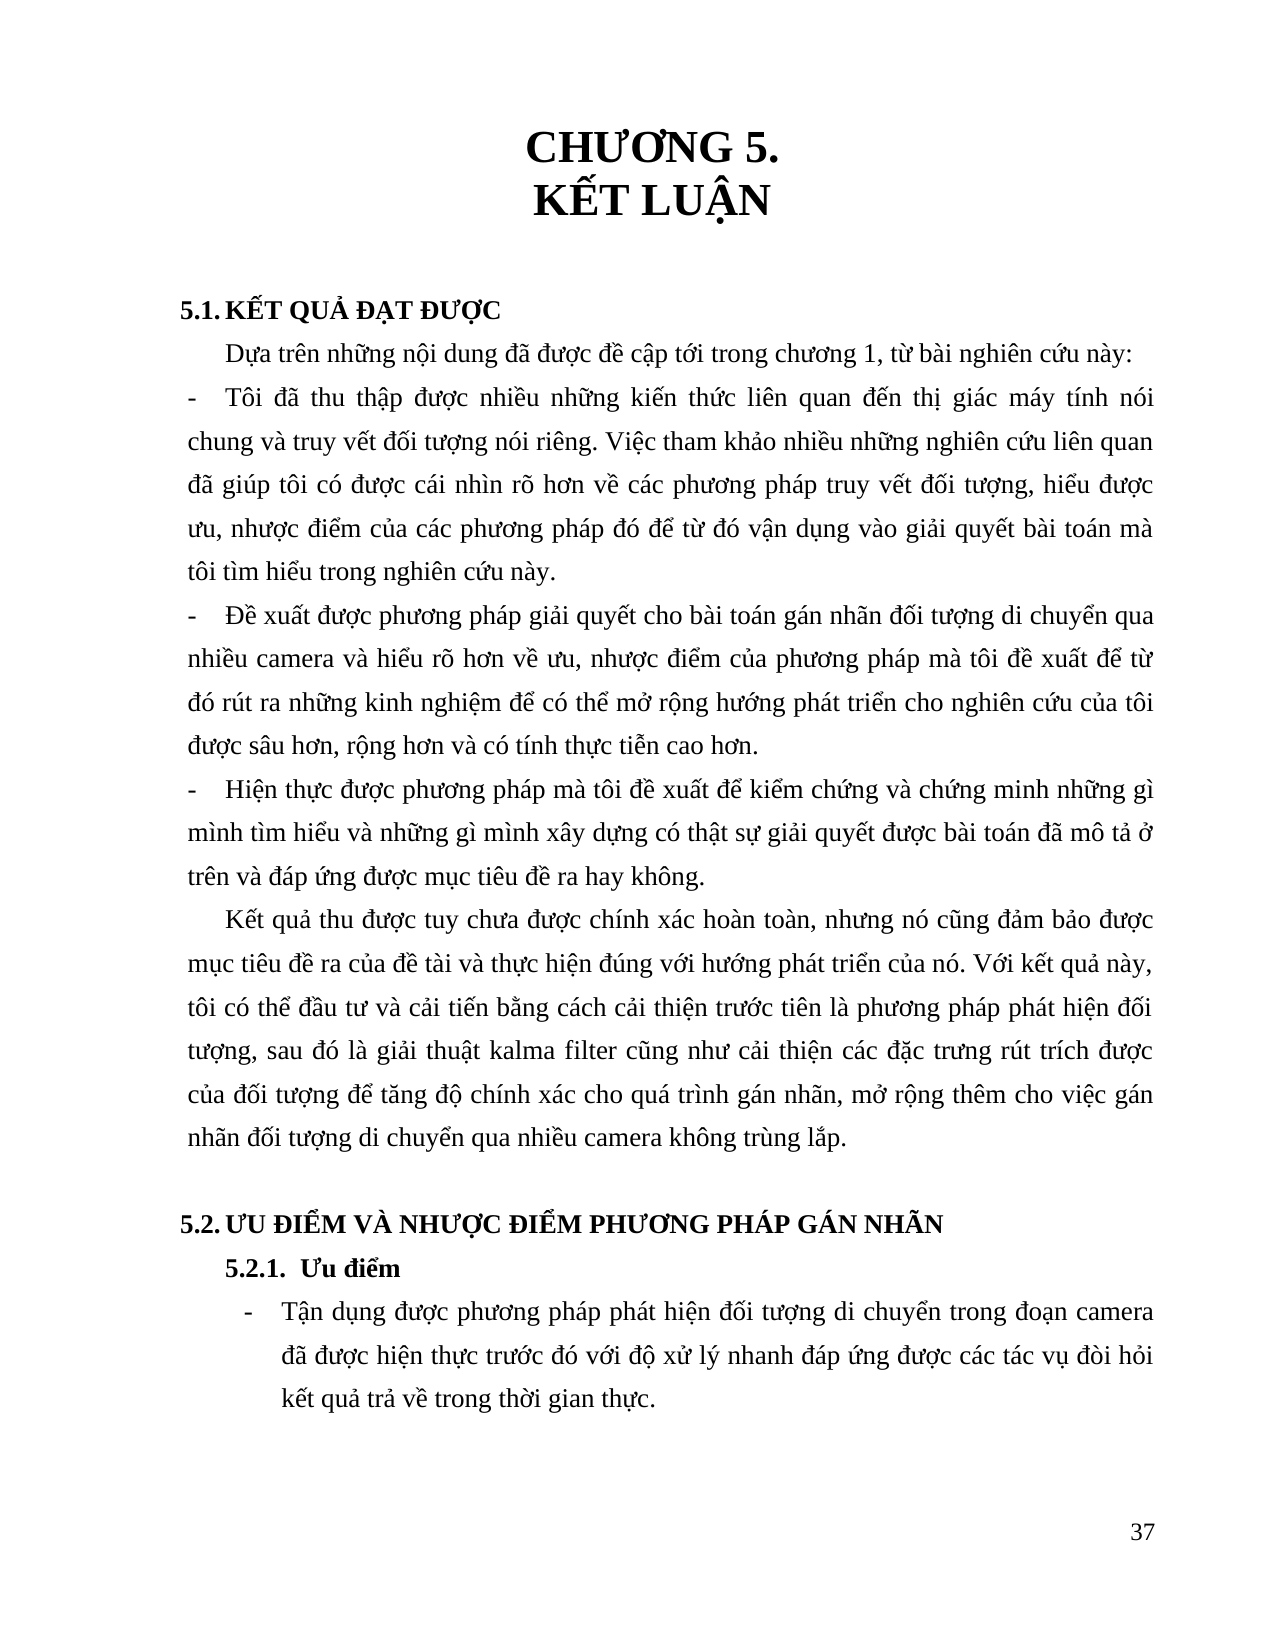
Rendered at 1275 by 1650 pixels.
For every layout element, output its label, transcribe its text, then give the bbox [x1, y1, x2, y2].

list Ưu điểm [225, 1252, 1155, 1283]
list Kết quả thu được tuy chưa được chính xác hoàn toàn, nhưng nó cũng đảm bảo được mục tiêu đề ra của đề tài và thực hiện đúng với hướng phát triển của nó. Với kết quả này, tôi có thể đầu tư và cải tiến bằng cách cải thiện trước tiên là phương pháp phát hiện đối tượng, sau đó là giải thuật kalma filter cũng như cải thiện các đặc trưng rút trích được của đối tượng để tăng độ chính xác cho quá trình gán nhãn, mở rộng thêm cho việc gán nhãn đối tượng di chuyển qua nhiều camera không trùng lắp. [187, 903, 1155, 1152]
list Đề xuất được phương pháp giải quyết cho bài toán gán nhãn đối tượng di chuyển qua nhiều camera và hiểu rõ hơn về ưu, nhược điểm của phương pháp mà tôi đề xuất để từ đó rút ra những kinh nghiệm để có thể mở rộng hướng phát triển cho nghiên cứu của tôi được sâu hơn, rộng hơn và có tính thực tiễn cao hơn. [187, 599, 1155, 761]
list Tôi đã thu thập được nhiều những kiến thức liên quan đến thị giác máy tính nói chung và truy vết đối tượng nói riêng. Việc tham khảo nhiều những nghiên cứu liên quan đã giúp tôi có được cái nhìn rõ hơn về các phương pháp truy vết đối tượng, hiểu được ưu, nhược điểm của các phương pháp đó để từ đó vận dụng vào giải quyết bài toán mà tôi tìm hiểu trong nghiên cứu này. [187, 381, 1155, 586]
list Tận dụng được phương pháp phát hiện đối tượng di chuyển trong đoạn camera đã được hiện thực trước đó với độ xử lý nhanh đáp ứng được các tác vụ đòi hỏi kết quả trả về trong thời gian thực. [244, 1295, 1155, 1414]
list KẾT QUẢ ĐẠT ĐƯỢC [180, 294, 1155, 325]
list Dựa trên những nội dung đã được đề cập tới trong chương 1, từ bài nghiên cứu này: [187, 337, 1155, 369]
text KẾT LUẬN [150, 173, 1155, 225]
list ƯU ĐIỂM VÀ NHƯỢC ĐIỂM PHƯƠNG PHÁP GÁN NHÃN [180, 1208, 1155, 1239]
list Hiện thực được phương pháp mà tôi đề xuất để kiểm chứng và chứng minh những gì mình tìm hiểu và những gì mình xây dựng có thật sự giải quyết được bài toán đã mô tả ở trên và đáp ứng được mục tiêu đề ra hay không. [187, 773, 1155, 891]
subtitle CHƯƠNG 5. [150, 120, 1155, 173]
